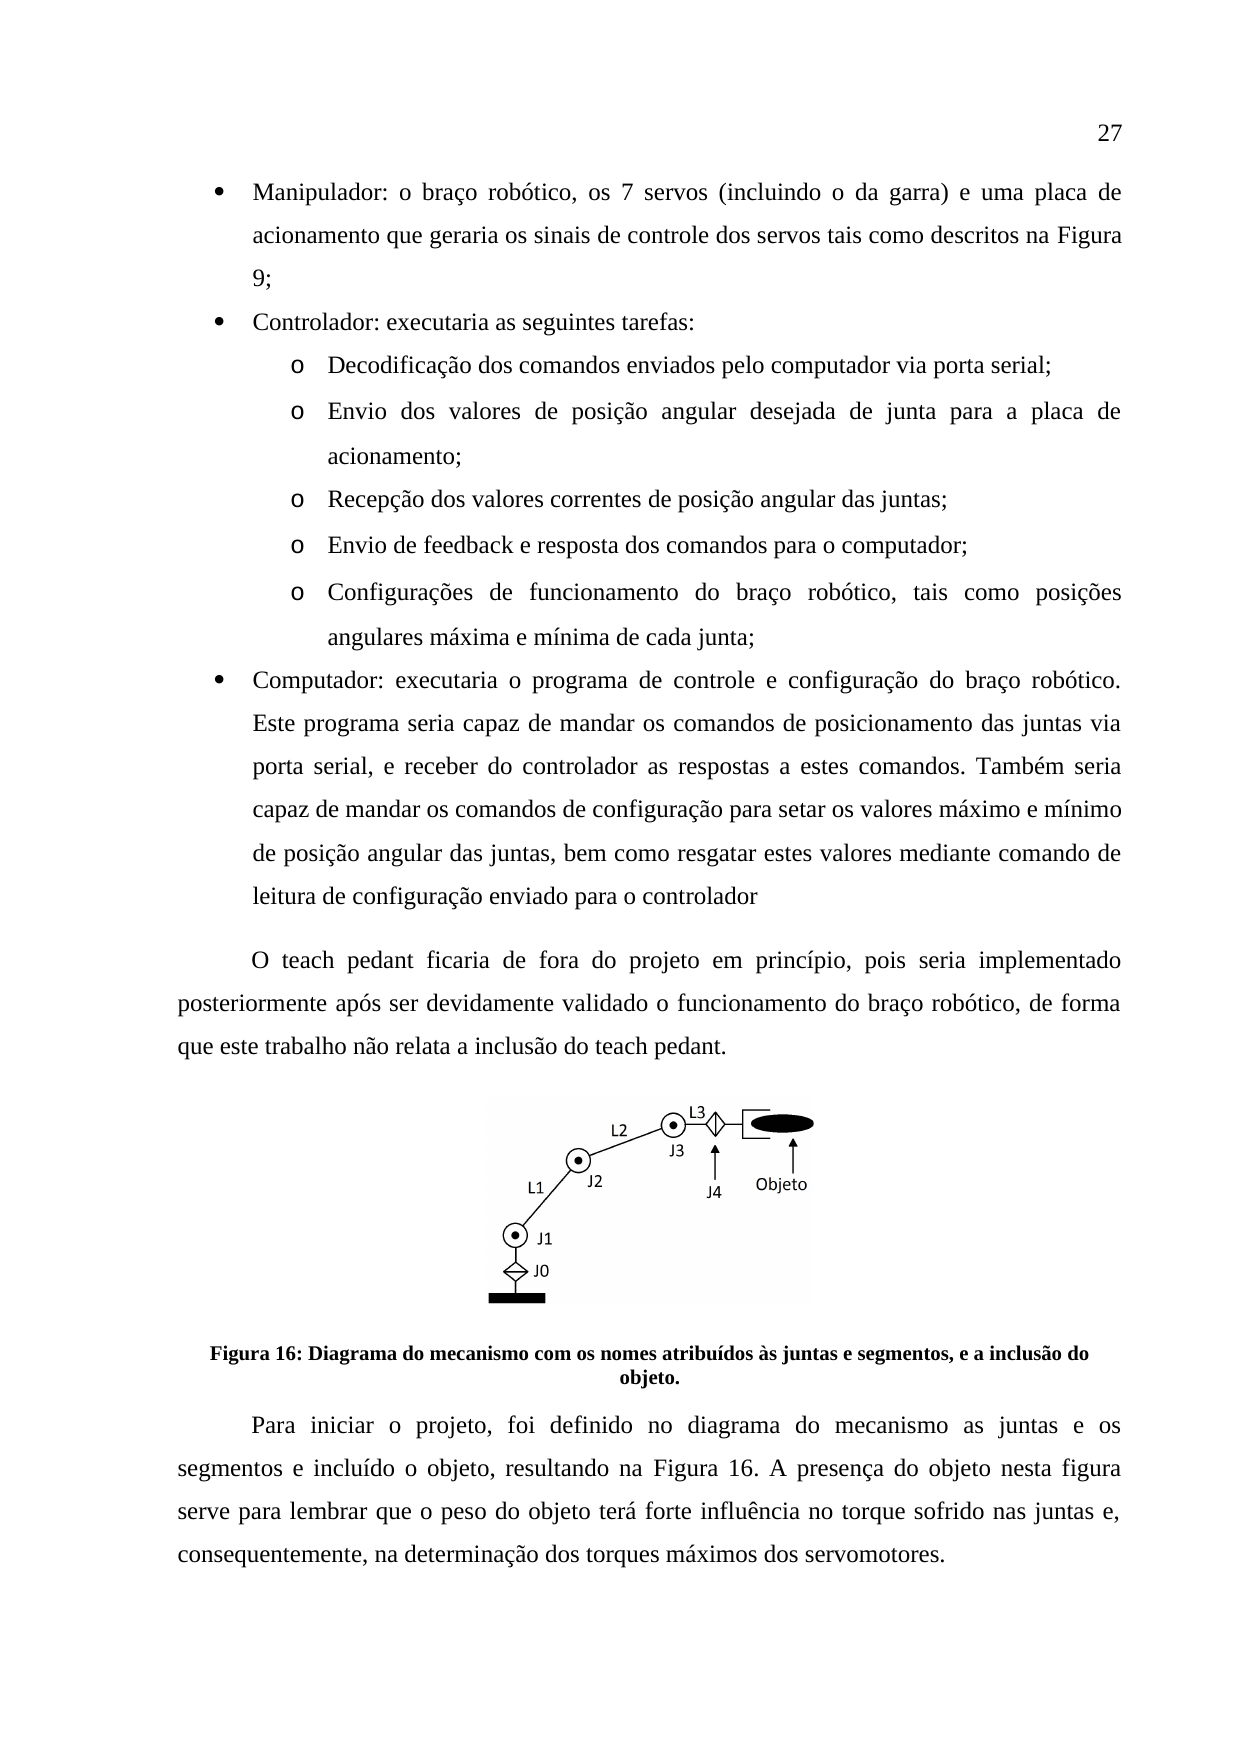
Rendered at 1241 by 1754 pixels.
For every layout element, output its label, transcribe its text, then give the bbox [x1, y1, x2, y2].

list Recepção dos valores correntes de posição angular das juntas; [290, 484, 1122, 515]
text O teach pedant ficaria de fora do projeto em princípio, pois seria implementado posteriormente após ser devidamente validado o funcionamento do braço robótico, de forma que este trabalho não relata a inclusão do teach pedant. [177, 945, 1122, 1060]
list Envio dos valores de posição angular desejada de junta para a placa de acionamento; [290, 396, 1122, 470]
list Computador: executaria o programa de controle e configuração do braço robótico. Este programa seria capaz de mandar os comandos de posicionamento das juntas via porta serial, e receber do controlador as respostas a estes comandos. Também seria capaz de mandar os comandos de configuração para setar os valores máximo e mínimo de posição angular das juntas, bem como resgatar estes valores mediante comando de leitura de configuração enviado para o controlador [215, 665, 1122, 909]
text Figura 16: Diagrama do mecanismo com os nomes atribuídos às juntas e segmentos, e a inclusão do objeto. [177, 1341, 1122, 1389]
list Decodificação dos comandos enviados pelo computador via porta serial; [290, 350, 1122, 381]
picture [485, 1095, 814, 1306]
list Manipulador: o braço robótico, os 7 servos (incluindo o da garra) e uma placa de acionamento que geraria os sinais de controle dos servos tais como descritos na Figura 9; [215, 177, 1122, 292]
list Envio de feedback e resposta dos comandos para o computador; [290, 531, 1122, 561]
text Para iniciar o projeto, foi definido no diagrama do mecanismo as juntas e os segmentos e incluído o objeto, resultando na Figura 16. A presença do objeto nesta figura serve para lembrar que o peso do objeto terá forte influência no torque sofrido nas juntas e, consequentemente, na determinação dos torques máximos dos servomotores. [177, 1410, 1122, 1568]
list Configurações de funcionamento do braço robótico, tais como posições angulares máxima e mínima de cada junta; [290, 577, 1122, 651]
list Controlador: executaria as seguintes tarefas: [215, 307, 1122, 335]
